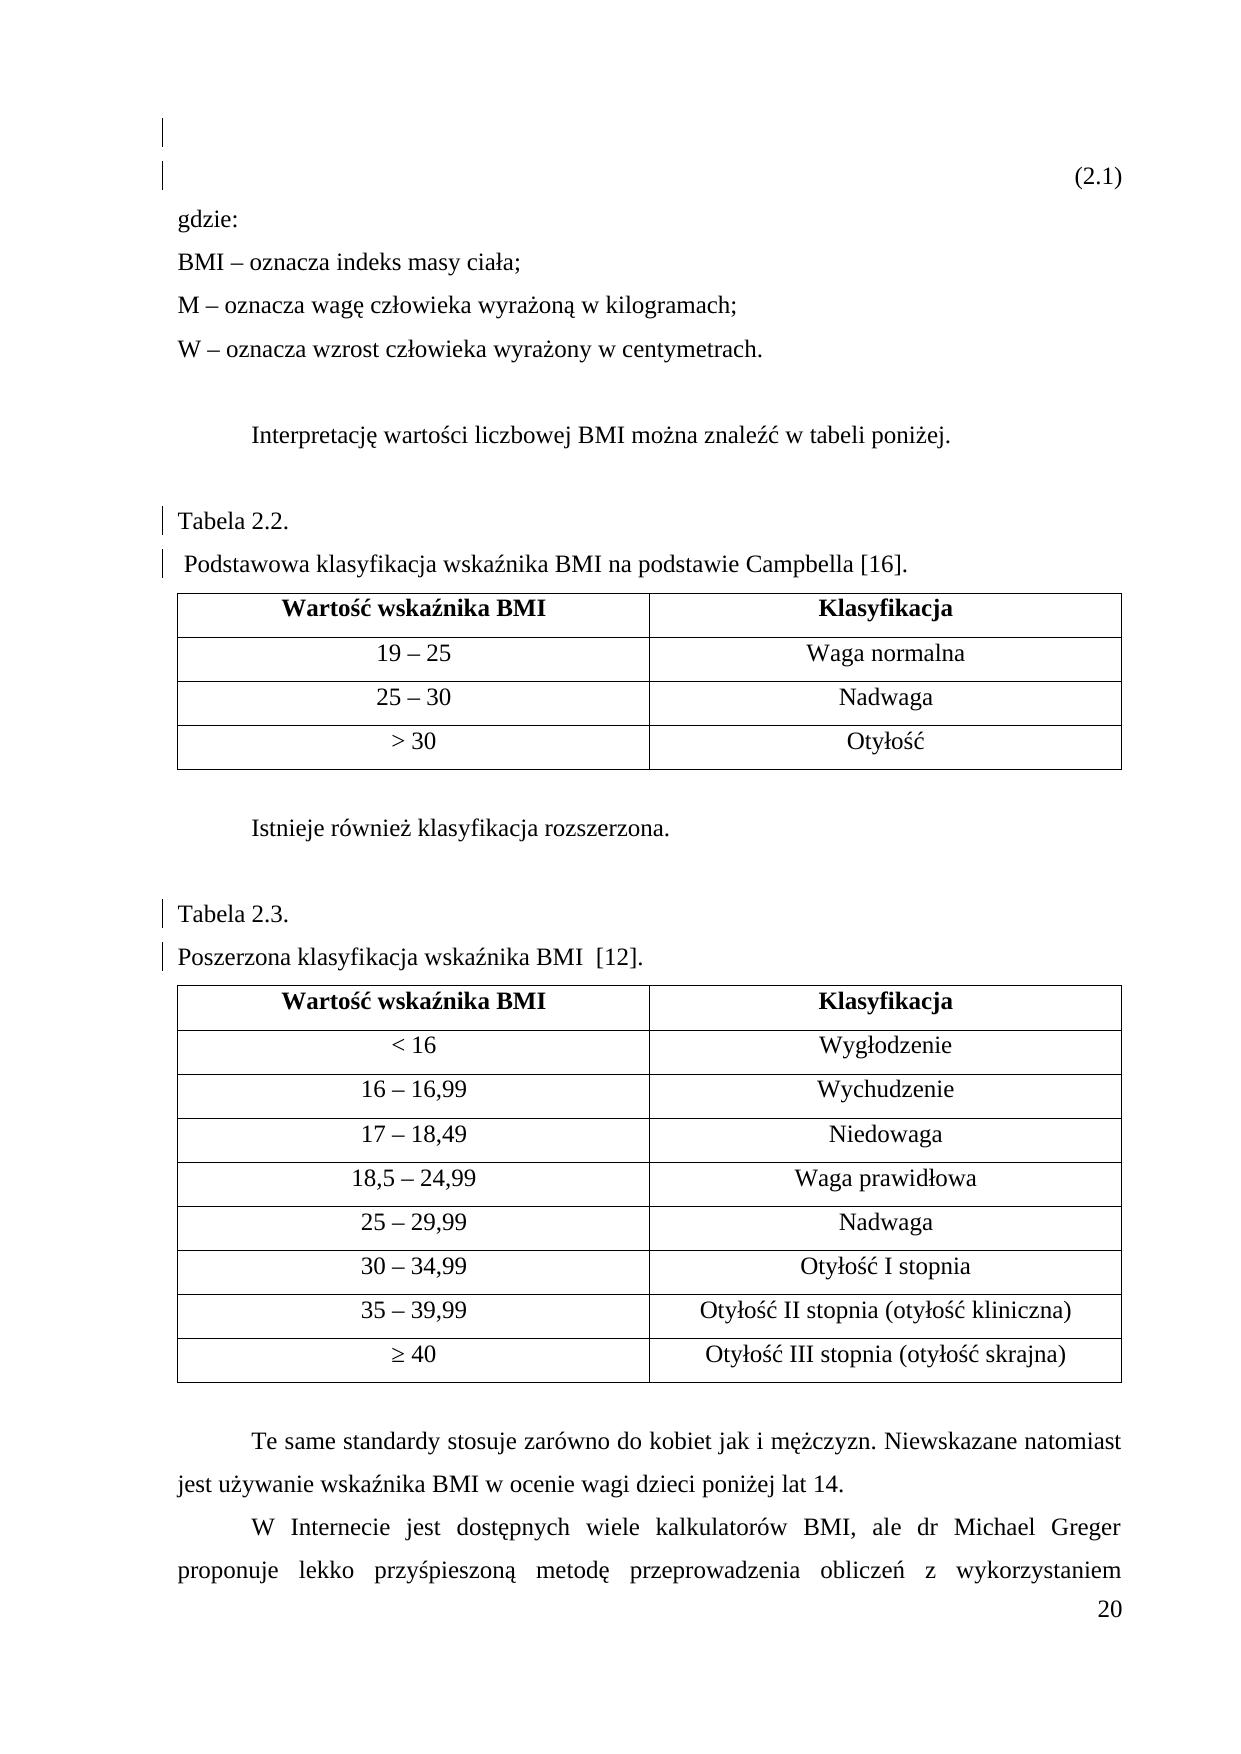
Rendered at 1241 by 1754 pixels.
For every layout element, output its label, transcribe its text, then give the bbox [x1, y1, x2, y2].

table_cell Waga prawidłowa [650, 1163, 1121, 1206]
text gdzie: [177, 204, 1122, 233]
table_cell Otyłość II stopnia (otyłość kliniczna) [650, 1295, 1121, 1338]
text Te same standardy stosuje zarówno do kobiet jak i mężczyzn. Niewskazane natomiast jest używanie wskaźnika BMI w ocenie wagi dzieci poniżej lat 14. [177, 1426, 1122, 1498]
table_cell 19 – 25 [178, 638, 649, 681]
table_header Klasyfikacja [650, 594, 1121, 637]
text Poszerzona klasyfikacja wskaźnika BMI [12]. [177, 942, 1122, 971]
table_cell 30 – 34,99 [178, 1251, 649, 1294]
text Podstawowa klasyfikacja wskaźnika BMI na podstawie Campbella [16]. [177, 549, 1122, 578]
table_header Wartość wskaźnika BMI [178, 986, 649, 1029]
table_cell Otyłość III stopnia (otyłość skrajna) [650, 1339, 1121, 1382]
text Tabela 2.2. [177, 506, 1122, 535]
table_cell Nadwaga [650, 1207, 1121, 1250]
table_header Klasyfikacja [650, 986, 1121, 1029]
table_cell 17 – 18,49 [178, 1119, 649, 1162]
table_header Wartość wskaźnika BMI [178, 594, 649, 637]
table_cell Wygłodzenie [650, 1031, 1121, 1073]
text BMI – oznacza indeks masy ciała; [177, 247, 1122, 276]
table_cell 35 – 39,99 [178, 1295, 649, 1338]
table_cell Waga normalna [650, 638, 1121, 681]
table_cell Otyłość [650, 726, 1121, 769]
table_cell < 16 [178, 1031, 649, 1073]
table_cell Otyłość I stopnia [650, 1251, 1121, 1294]
table_cell 25 – 30 [178, 682, 649, 725]
table_cell Wychudzenie [650, 1075, 1121, 1118]
table_cell Niedowaga [650, 1119, 1121, 1162]
text W – oznacza wzrost człowieka wyrażony w centymetrach. [177, 334, 1122, 362]
text (2.1) [177, 161, 1122, 190]
text Istnieje również klasyfikacja rozszerzona. [177, 813, 1122, 842]
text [177, 1512, 1122, 1584]
table_cell ≥ 40 [178, 1339, 649, 1382]
table_cell 18,5 – 24,99 [178, 1163, 649, 1206]
table_cell 16 – 16,99 [178, 1075, 649, 1118]
table_cell Nadwaga [650, 682, 1121, 725]
table_cell 25 – 29,99 [178, 1207, 649, 1250]
text M – oznacza wagę człowieka wyrażoną w kilogramach; [177, 291, 1122, 319]
table_cell > 30 [178, 726, 649, 769]
text Tabela 2.3. [177, 899, 1122, 928]
text Interpretację wartości liczbowej BMI można znaleźć w tabeli poniżej. [177, 420, 1122, 449]
